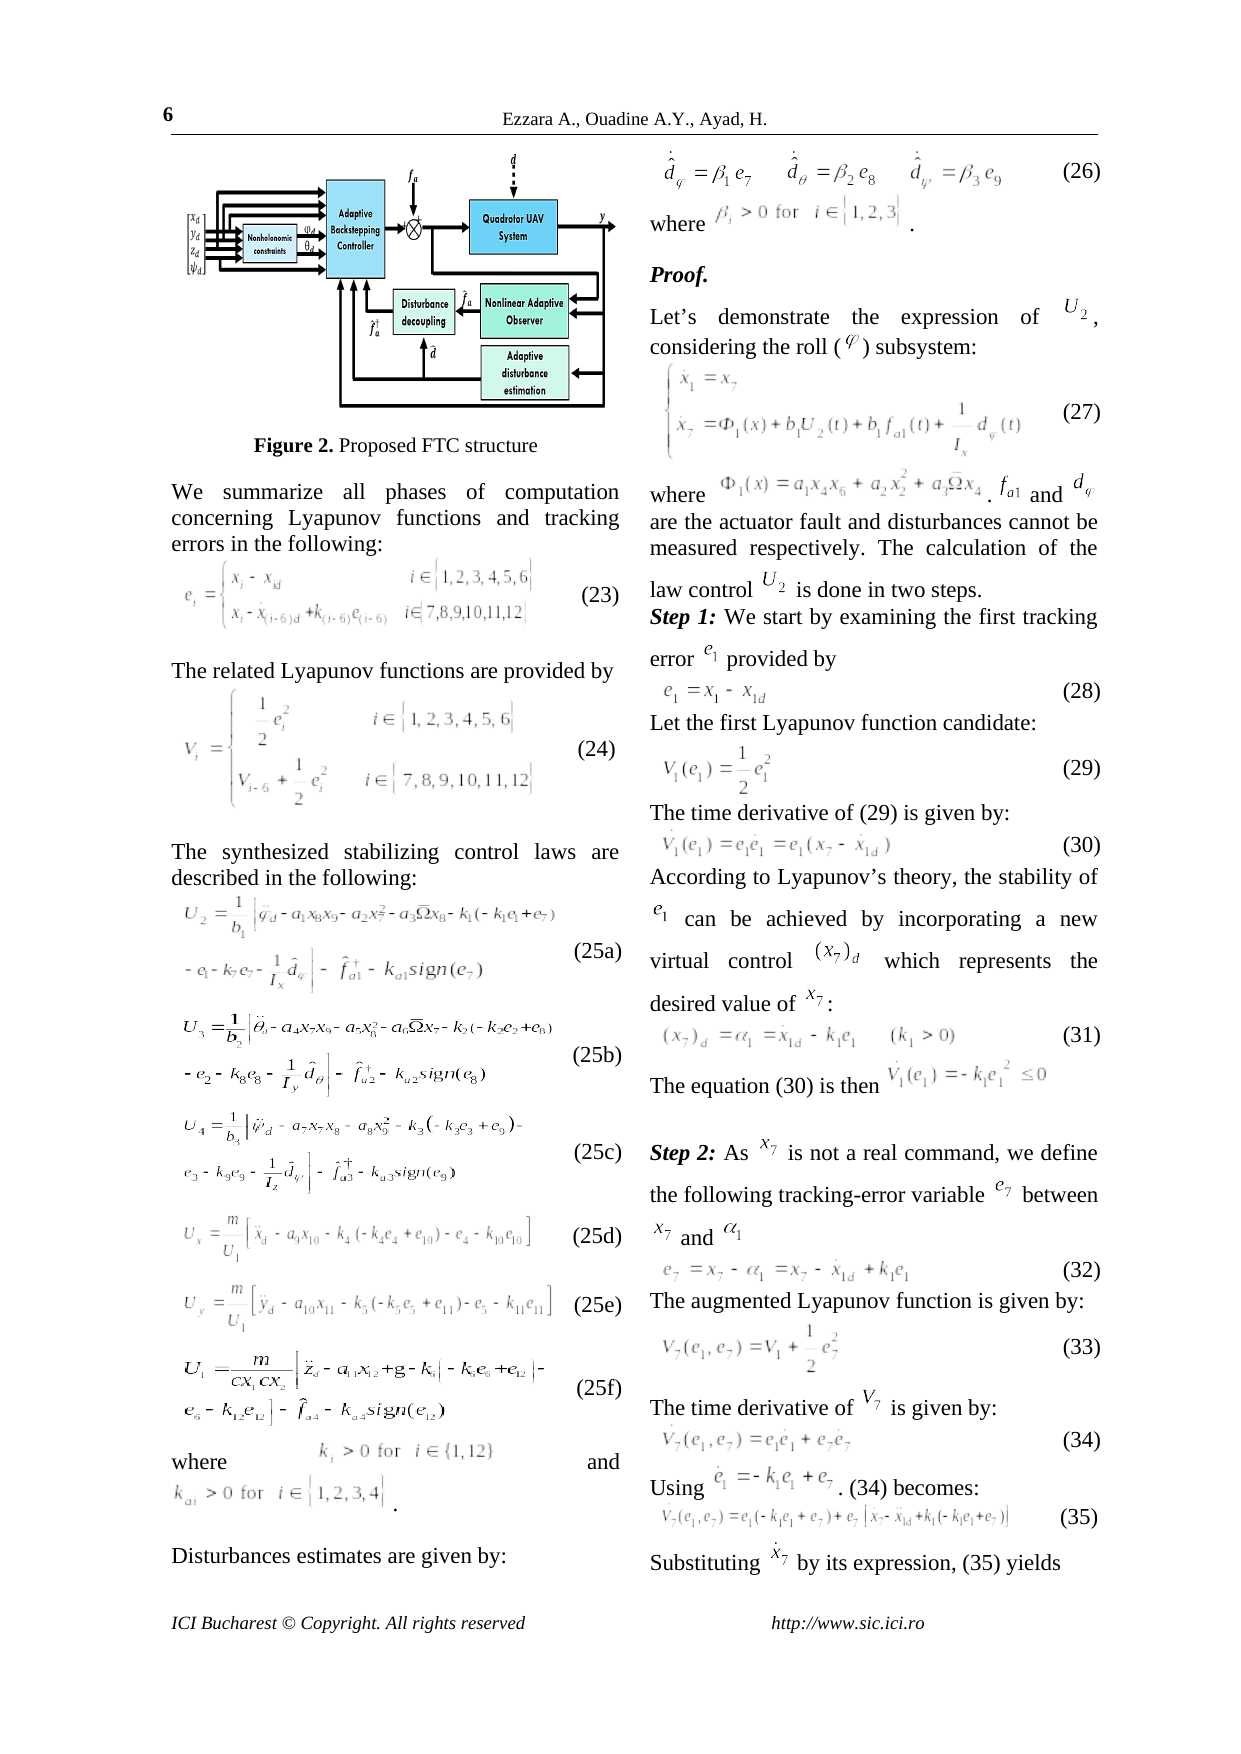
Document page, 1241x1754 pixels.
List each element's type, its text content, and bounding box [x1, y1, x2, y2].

table_header [650, 1500, 1037, 1533]
table_header (23) [570, 557, 635, 632]
text The time derivative of is given by: [649, 1378, 1098, 1420]
table_header [171, 684, 559, 813]
table_cell (25d) [558, 1204, 633, 1267]
table_header (25a) [558, 890, 633, 1010]
table_header (26) [1020, 148, 1112, 194]
text Using . (34) becomes: [649, 1458, 1098, 1500]
table_cell [171, 1267, 558, 1342]
text Let’s demonstrate the expression of , considering the roll () subsystem: [649, 287, 1098, 360]
table_header [650, 148, 772, 194]
table_header (32) [941, 1250, 1112, 1287]
table_header [171, 890, 558, 1010]
table_header (34) [883, 1420, 1112, 1458]
table_header [650, 735, 877, 799]
text where . [649, 194, 1098, 236]
text Let the first Lyapunov function candidate: [649, 709, 1098, 735]
table_header (31) [995, 1016, 1112, 1053]
text We summarize all phases of computation concerning Lyapunov functions and tracking errors in the following: [171, 478, 620, 557]
table_cell [171, 1010, 558, 1099]
table_header (33) [882, 1314, 1112, 1378]
table_header (29) [877, 735, 1112, 799]
table_cell [171, 1099, 558, 1204]
text The related Lyapunov functions are provided by [171, 657, 620, 683]
table_header [896, 148, 1020, 194]
table_header [650, 1016, 995, 1053]
table_cell (25f) [558, 1342, 633, 1432]
text Disturbances estimates are given by: [171, 1542, 620, 1568]
table_header [650, 826, 1038, 863]
text According to Lyapunov’s theory, the stability of can be achieved by incorporating a new virtual control which represents the desired value of : [649, 863, 1098, 1016]
table_cell (25e) [558, 1267, 633, 1342]
text Substituting by its expression, (35) yields [649, 1533, 1098, 1575]
table_header [772, 148, 896, 194]
picture [182, 147, 624, 408]
text Proof. [649, 261, 1098, 287]
text where . and are the actuator fault and disturbances cannot be measured respectively. The calculation of the law control is done in two steps. [649, 463, 1098, 603]
text where and . [171, 1432, 620, 1517]
text The synthesized stabilizing control laws are described in the following: [171, 838, 620, 890]
table_cell [171, 1342, 558, 1432]
table_header [171, 557, 570, 632]
table_cell (25b) [558, 1010, 633, 1099]
table_header [650, 1250, 941, 1287]
table_cell (25c) [558, 1099, 633, 1204]
table_header [650, 671, 877, 709]
table_header [650, 1314, 882, 1378]
table_header [650, 1420, 883, 1458]
table_header (30) [1038, 826, 1112, 863]
table_header (27) [1038, 360, 1112, 463]
table_header Figure 2. Proposed FTC structure [171, 148, 620, 478]
text The equation (30) is then [649, 1053, 1098, 1098]
table_header (24) [559, 684, 634, 813]
table_header (35) [1037, 1500, 1121, 1533]
text The time derivative of (29) is given by: [649, 799, 1098, 826]
text Step 1: We start by examining the first tracking error provided by [649, 603, 1098, 671]
text The augmented Lyapunov function is given by: [649, 1287, 1098, 1314]
text Step 2: As is not a real command, we define the following tracking-error variable between and [649, 1123, 1098, 1250]
table_cell [171, 1204, 558, 1267]
table_header [650, 360, 1038, 463]
table_header (28) [877, 671, 1112, 709]
